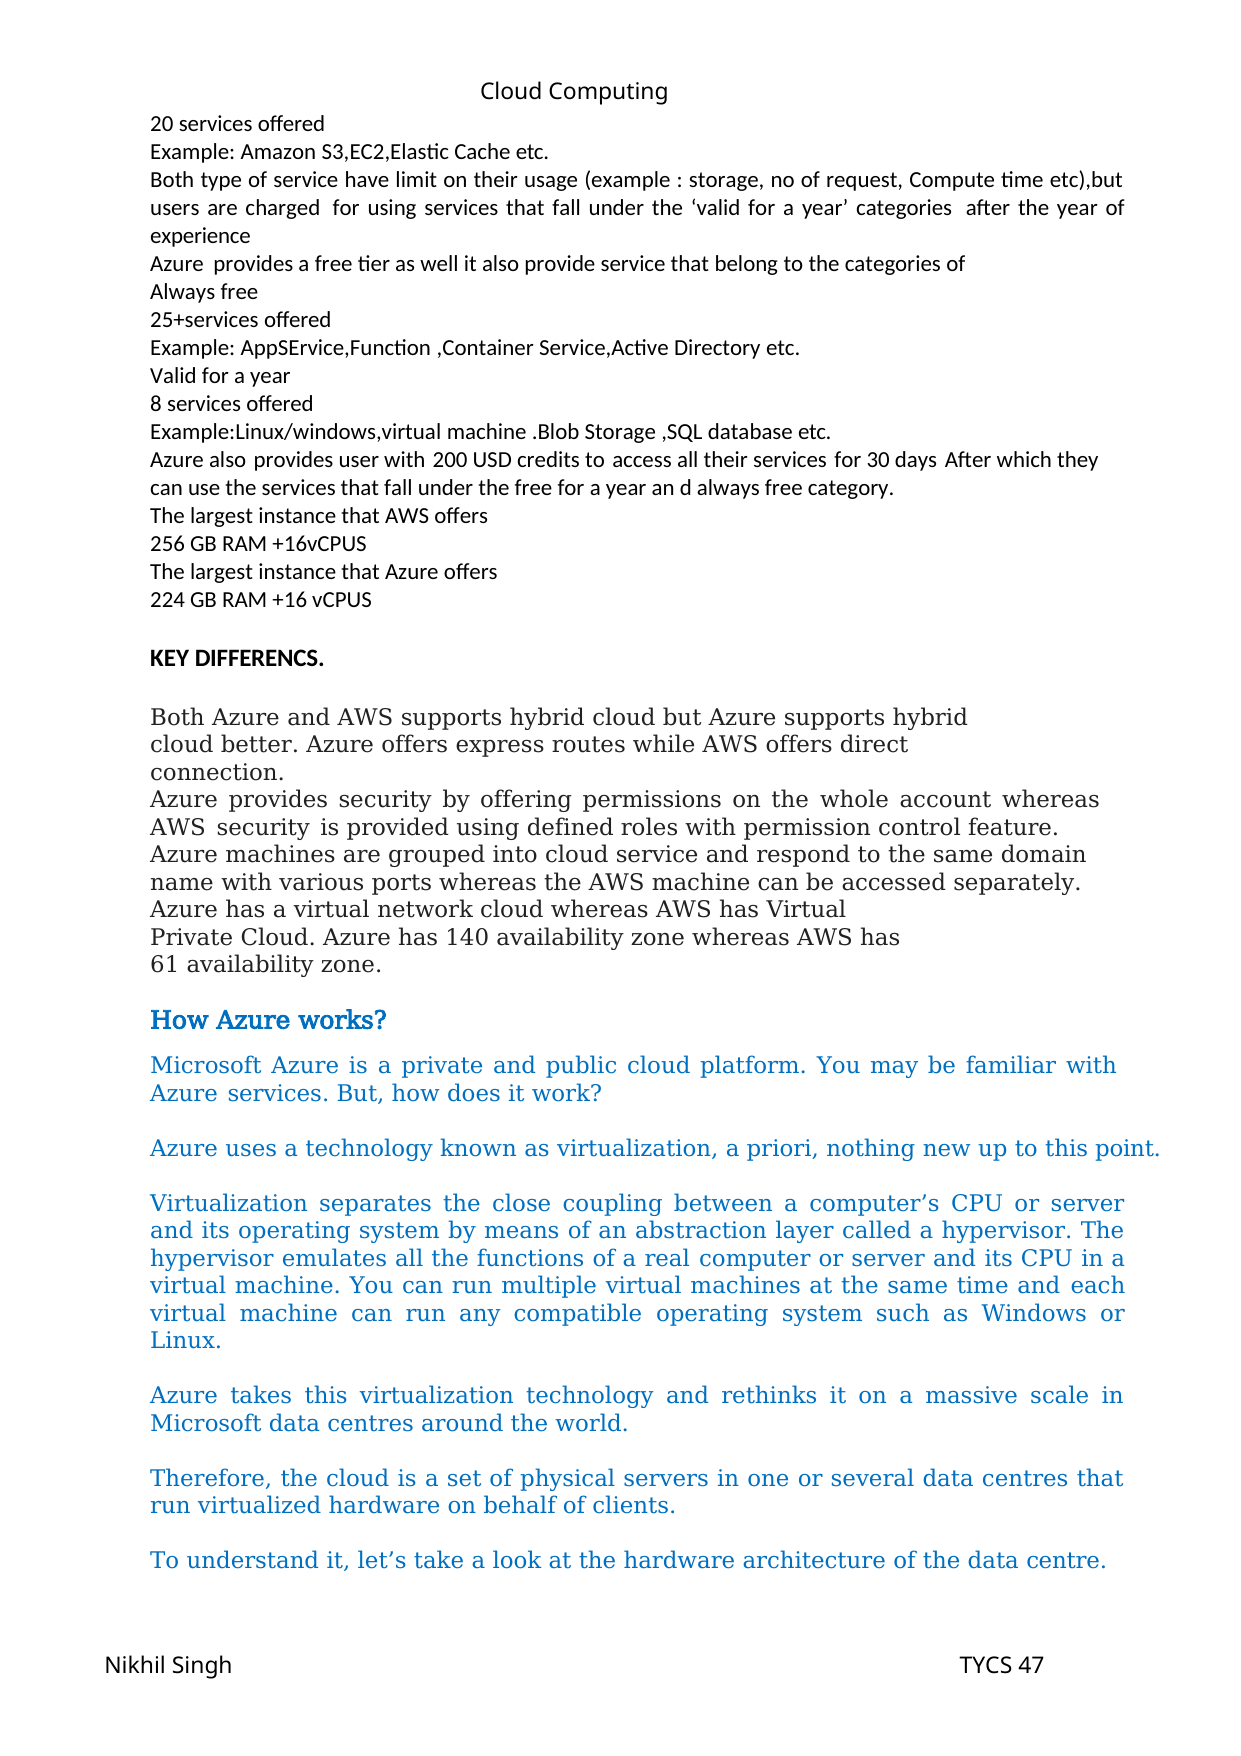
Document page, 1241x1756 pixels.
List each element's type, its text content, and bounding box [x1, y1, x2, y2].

text The largest instance that Azure offers 224 GB RAM +16 vCPUS [150, 557, 518, 613]
text 8 services offered [150, 389, 1240, 417]
text To understand it, let’s take a look at the hardware architecture of the data centre. [150, 1546, 1240, 1573]
text How Azure works? [150, 1005, 1240, 1034]
text Azure also provides user with 200 USD credits to access all their services for 30 days After which they can use the services that fall under the free for a year an d always free category. [150, 445, 1114, 501]
text Both Azure and AWS supports hybrid cloud but Azure supports hybrid cloud better. Azure offers express routes while AWS offers direct connection. [150, 703, 1019, 785]
text Azure takes this virtualization technology and rethinks it on a massive scale in Microsoft data centres around the world. [150, 1381, 1125, 1436]
text Example: AppSErvice,Function ,Container Service,Active Directory etc. Valid for a year [150, 333, 842, 389]
text Azure provides security by offering permissions on the whole account whereas AWS security is provided using defined roles with permission control feature. [150, 785, 1127, 840]
subtitle KEY DIFFERENCS. [150, 642, 1240, 672]
text Azure machines are grouped into cloud service and respond to the same domain name with various ports whereas the AWS machine can be accessed separately. [150, 840, 1127, 895]
text Azure provides a free tier as well it also provide service that belong to the categories of Always free [150, 249, 1019, 305]
text 25+services offered [150, 305, 1240, 333]
text Both type of service have limit on their usage (example : storage, no of request, Compute time etc),but users are charged for using services that fall under the ‘valid for a year’ categories after the year of experience [150, 165, 1125, 249]
text Example: Amazon S3,EC2,Elastic Cache etc. [150, 137, 1240, 165]
text Therefore, the cloud is a set of physical servers in one or several data centres that run virtualized hardware on behalf of clients. [150, 1464, 1125, 1519]
text Virtualization separates the close coupling between a computer’s CPU or server and its operating system by means of an abstraction layer called a hypervisor. The hypervisor emulates all the functions of a real computer or server and its CPU in a virtual machine. You can run multiple virtual machines at the same time and each virtual machine can run any compatible operating system such as Windows or Linux. [150, 1188, 1125, 1353]
text 20 services offered [150, 109, 1240, 137]
text Azure has a virtual network cloud whereas AWS has Virtual Private Cloud. Azure has 140 availability zone whereas AWS has 61 availability zone. [150, 895, 926, 978]
text Microsoft Azure is a private and public cloud platform. You may be familiar with Azure services. But, how does it work? [150, 1051, 1127, 1106]
text Azure uses a technology known as virtualization, a priori, nothing new up to this point. [150, 1134, 1240, 1161]
text The largest instance that AWS offers 256 GB RAM +16vCPUS [150, 501, 518, 557]
text Example:Linux/windows,virtual machine .Blob Storage ,SQL database etc. [150, 417, 1240, 445]
